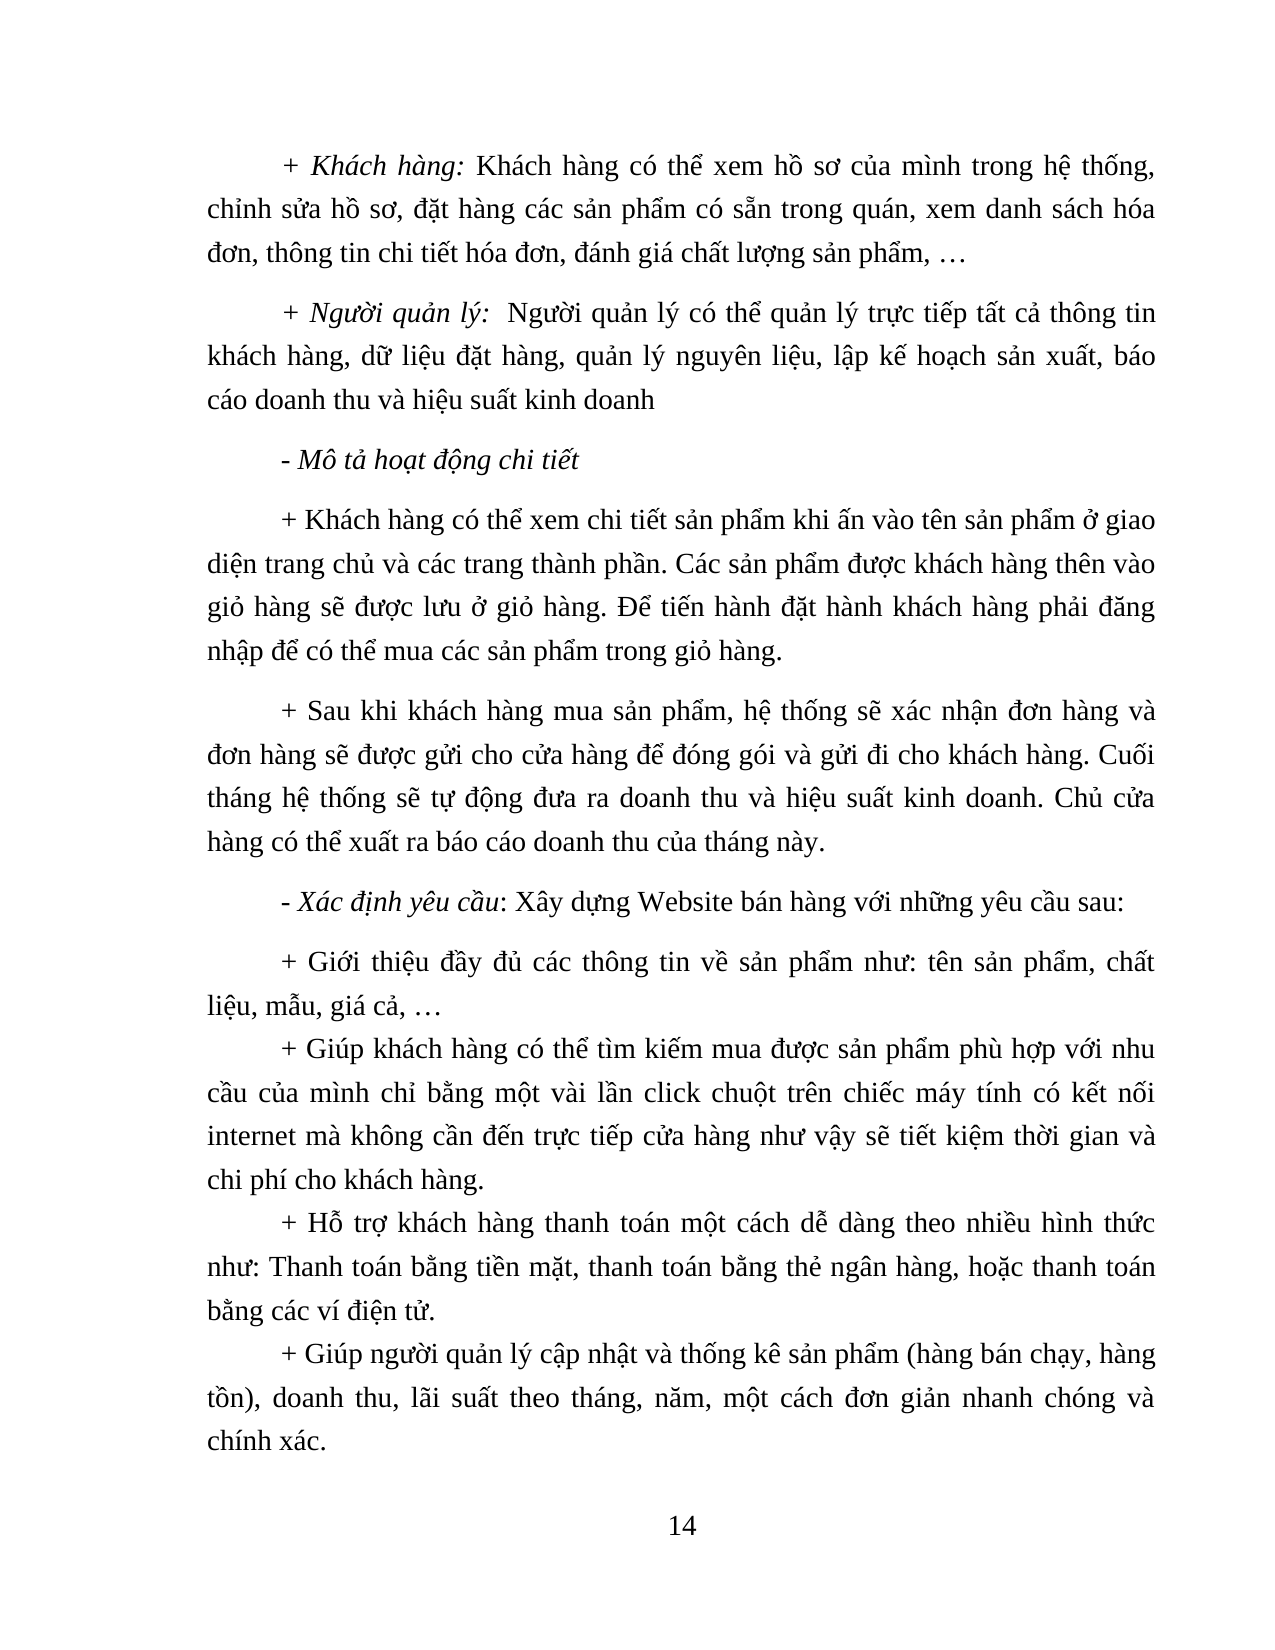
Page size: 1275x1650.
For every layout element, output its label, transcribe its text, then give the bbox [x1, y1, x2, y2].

text - Mô tả hoạt động chi tiết [207, 442, 1157, 476]
text + Giúp người quản lý cập nhật và thống kê sản phẩm (hàng bán chạy, hàng tồn), doanh thu, lãi suất theo tháng, năm, một cách đơn giản nhanh chóng và chính xác. [207, 1336, 1157, 1457]
text - Xác định yêu cầu: Xây dựng Website bán hàng với những yêu cầu sau: [207, 884, 1157, 918]
text + Người quản lý: Người quản lý có thể quản lý trực tiếp tất cả thông tin khách hàng, dữ liệu đặt hàng, quản lý nguyên liệu, lập kế hoạch sản xuất, báo cáo doanh thu và hiệu suất kinh doanh [207, 295, 1157, 416]
text + Hỗ trợ khách hàng thanh toán một cách dễ dàng theo nhiều hình thức như: Thanh toán bằng tiền mặt, thanh toán bằng thẻ ngân hàng, hoặc thanh toán bằng các ví điện tử. [207, 1206, 1157, 1326]
text + Giới thiệu đầy đủ các thông tin về sản phẩm như: tên sản phẩm, chất liệu, mẫu, giá cả, … [207, 944, 1157, 1021]
text + Sau khi khách hàng mua sản phẩm, hệ thống sẽ xác nhận đơn hàng và đơn hàng sẽ được gửi cho cửa hàng để đóng gói và gửi đi cho khách hàng. Cuối tháng hệ thống sẽ tự động đưa ra doanh thu và hiệu suất kinh doanh. Chủ cửa hàng có thể xuất ra báo cáo doanh thu của tháng này. [207, 693, 1157, 857]
text + Khách hàng: Khách hàng có thể xem hồ sơ của mình trong hệ thống, chỉnh sửa hồ sơ, đặt hàng các sản phẩm có sẵn trong quán, xem danh sách hóa đơn, thông tin chi tiết hóa đơn, đánh giá chất lượng sản phẩm, … [207, 148, 1157, 268]
text + Khách hàng có thể xem chi tiết sản phẩm khi ấn vào tên sản phẩm ở giao diện trang chủ và các trang thành phần. Các sản phẩm được khách hàng thên vào giỏ hàng sẽ được lưu ở giỏ hàng. Để tiến hành đặt hành khách hàng phải đăng nhập để có thể mua các sản phẩm trong giỏ hàng. [207, 502, 1157, 667]
text + Giúp khách hàng có thể tìm kiếm mua được sản phẩm phù hợp với nhu cầu của mình chỉ bằng một vài lần click chuột trên chiếc máy tính có kết nối internet mà không cần đến trực tiếp cửa hàng như vậy sẽ tiết kiệm thời gian và chi phí cho khách hàng. [207, 1031, 1157, 1196]
